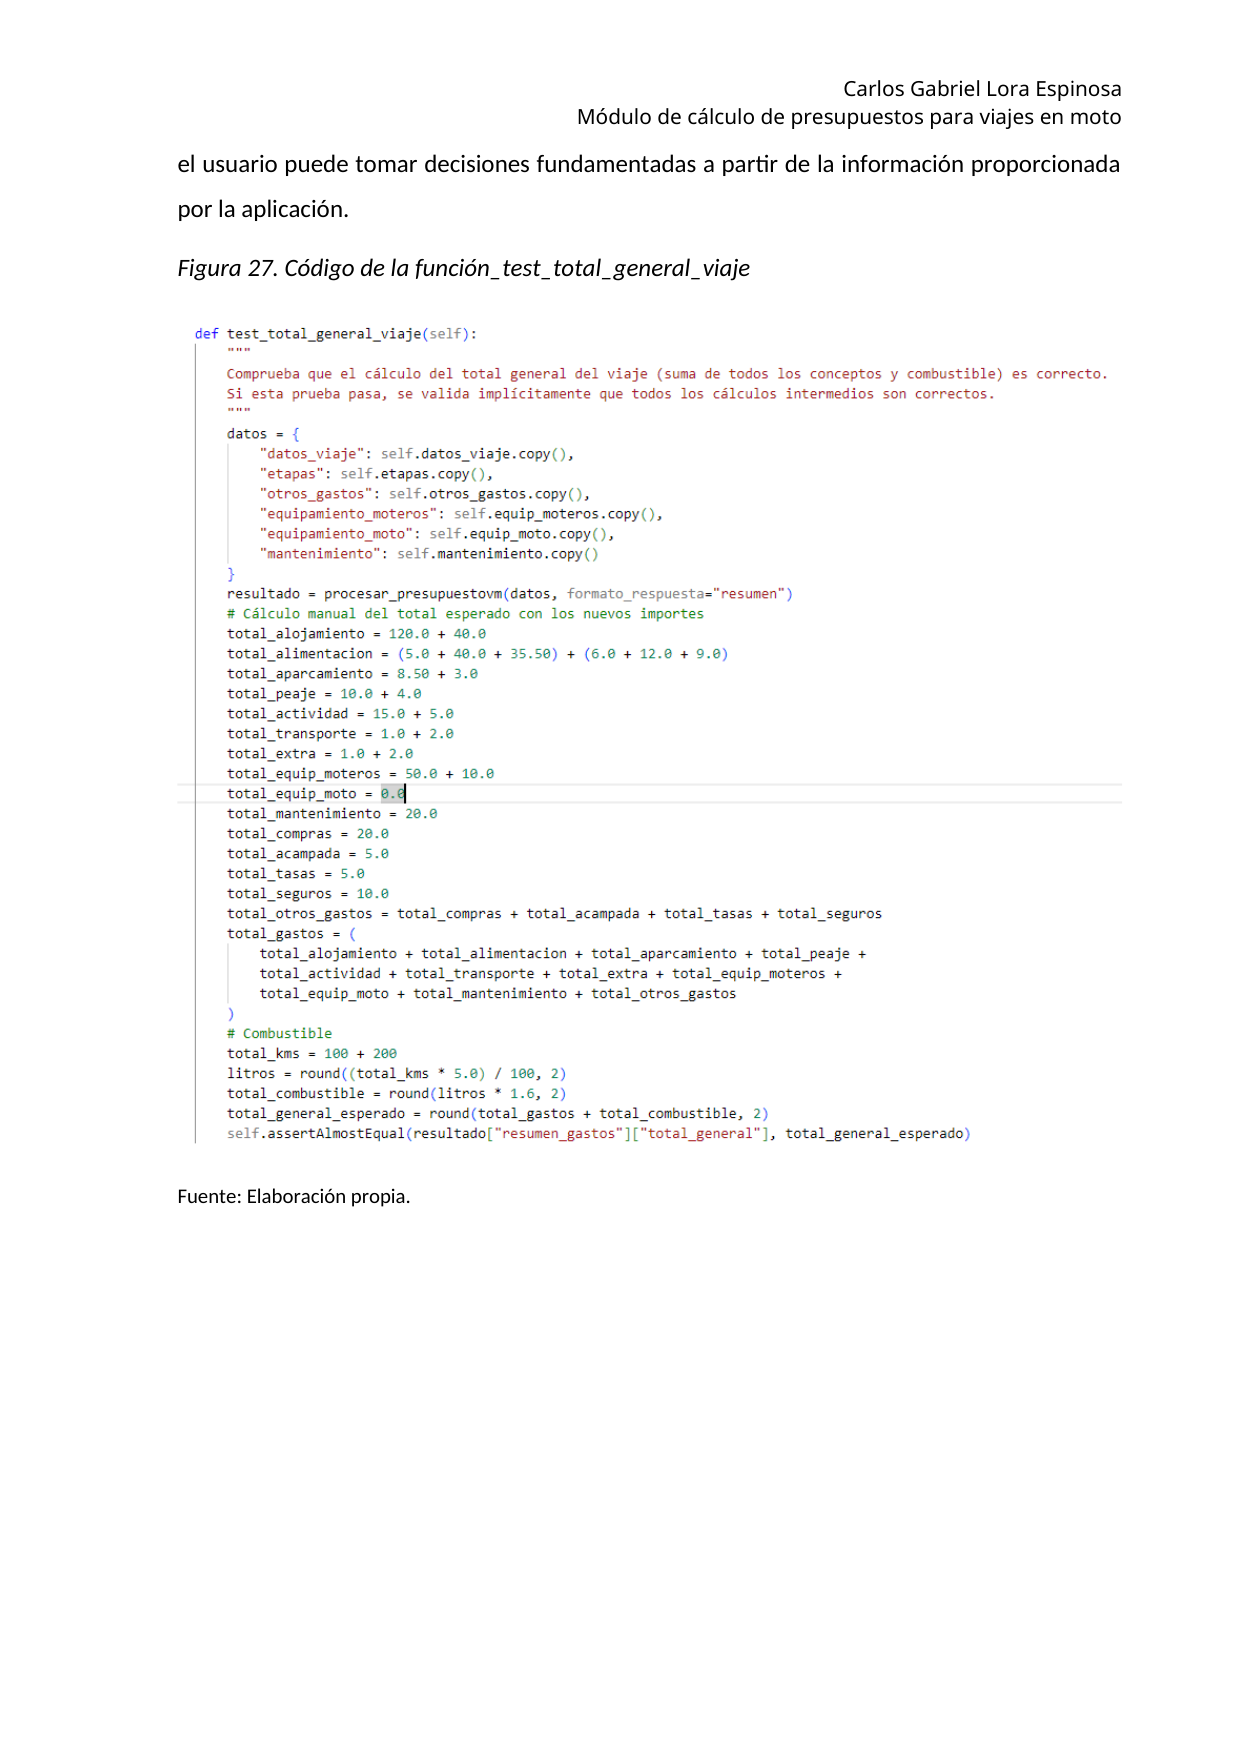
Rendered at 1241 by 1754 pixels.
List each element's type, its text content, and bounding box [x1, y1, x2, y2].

text Fuente: Elaboración propia. [177, 1183, 1122, 1208]
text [177, 148, 1122, 224]
picture [177, 310, 1123, 1156]
